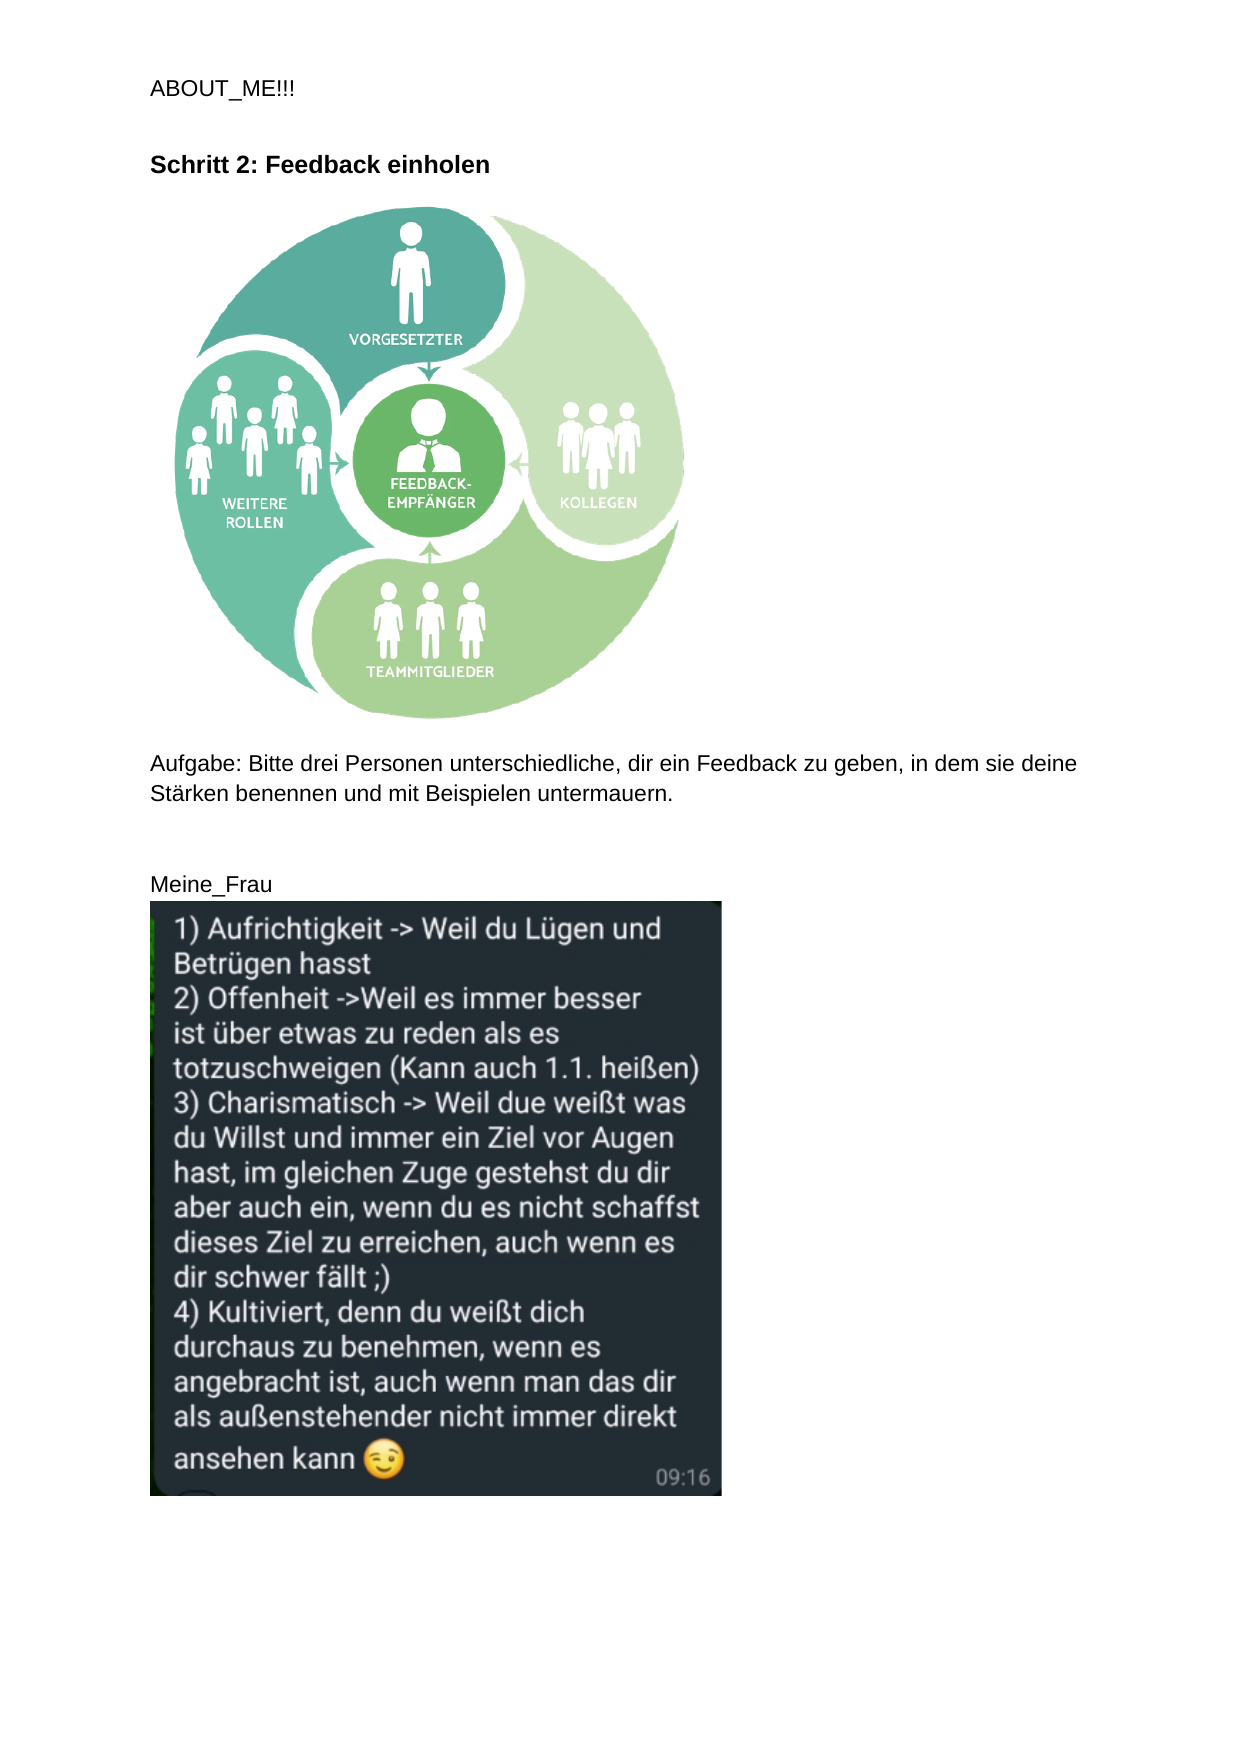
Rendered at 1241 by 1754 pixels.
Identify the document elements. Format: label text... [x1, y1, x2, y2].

text Schritt 2: Feedback einholen [150, 150, 1090, 179]
picture [150, 183, 709, 747]
text Aufgabe: Bitte drei Personen unterschiedliche, dir ein Feedback zu geben, in dem sie deine Stärken benennen und mit Beispielen untermauern. [150, 750, 1090, 807]
text Meine_Frau [150, 871, 1090, 897]
picture [150, 901, 722, 1496]
